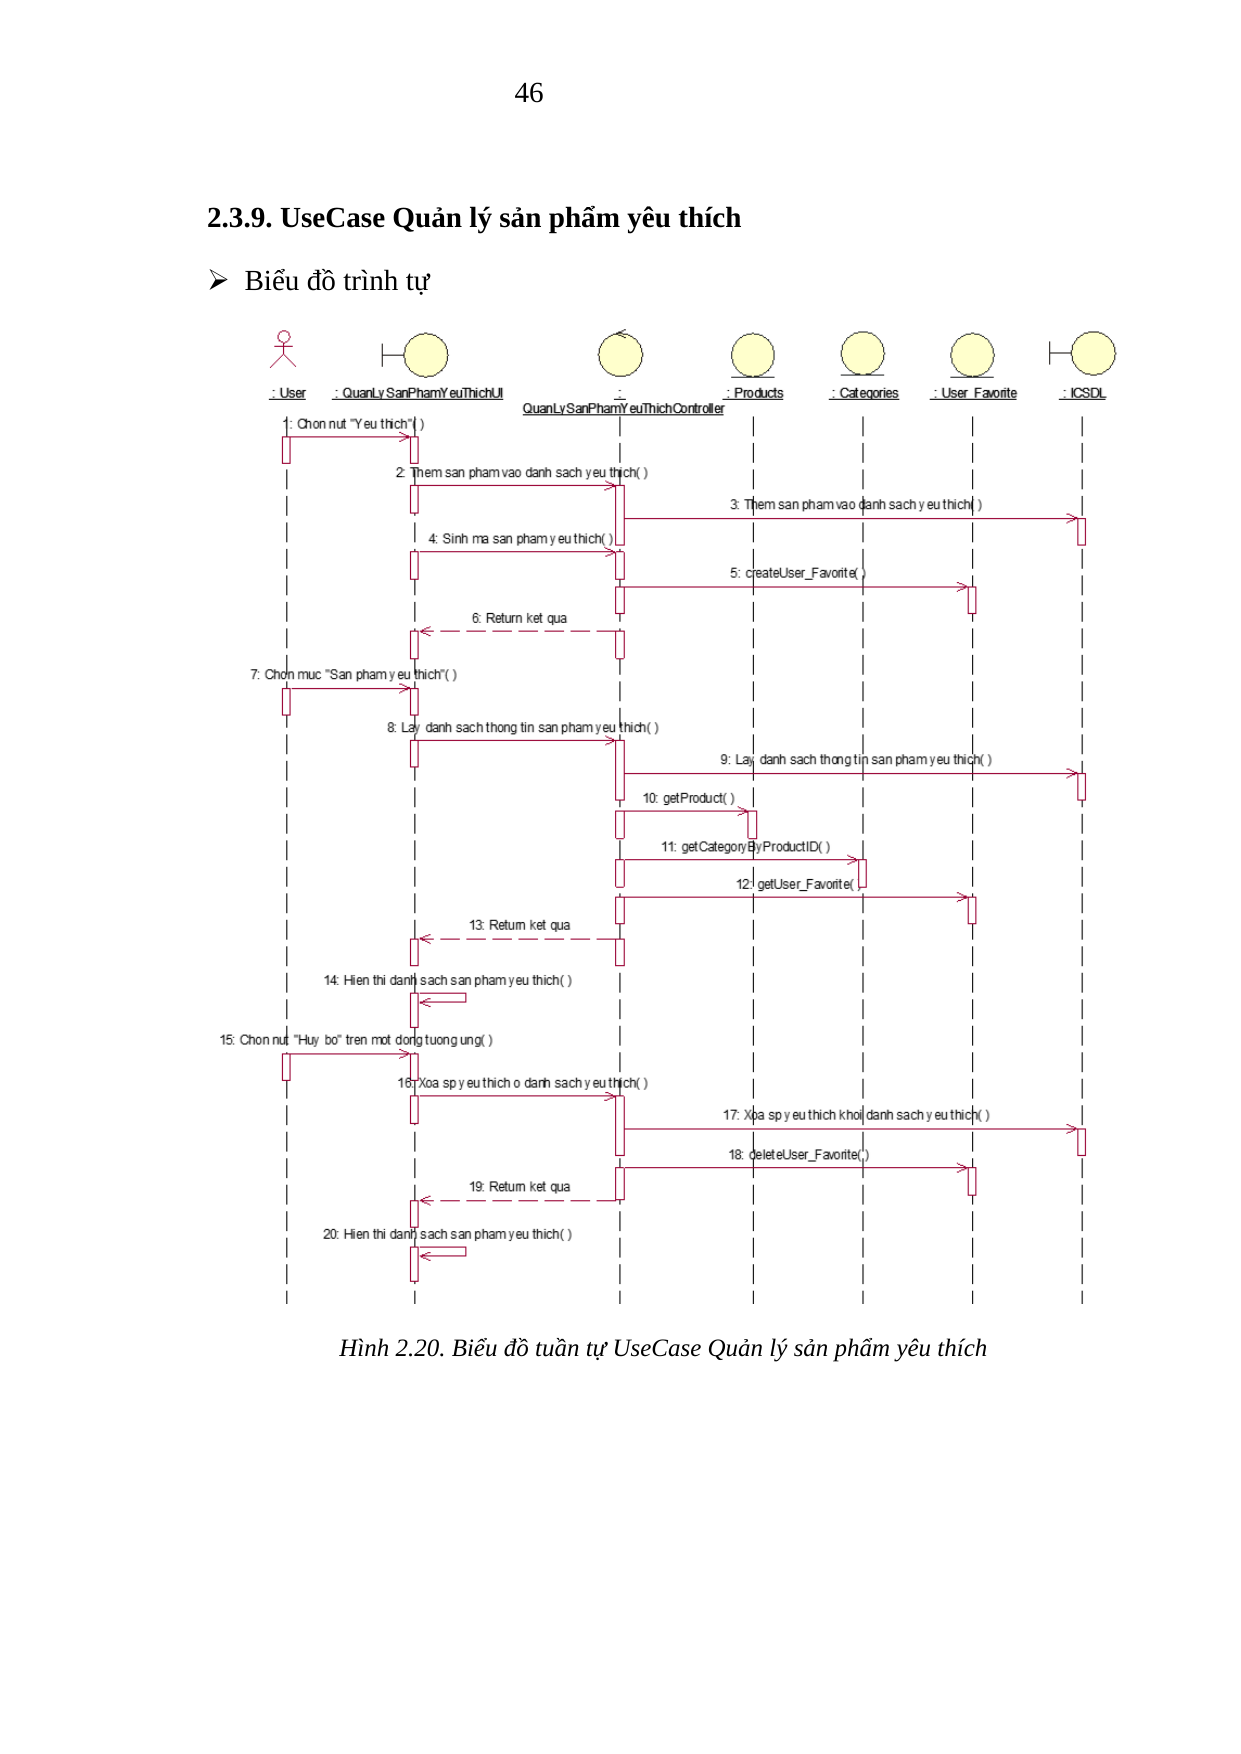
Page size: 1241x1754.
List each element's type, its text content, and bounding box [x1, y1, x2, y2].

subtitle 2.3.9. UseCase Quản lý sản phẩm yêu thích [207, 200, 1122, 234]
picture [206, 326, 1124, 1304]
list Biểu đồ trình tự [207, 263, 1122, 297]
text Hình 2.20. Biểu đồ tuần tự UseCase Quản lý sản phẩm yêu thích [207, 1333, 1122, 1361]
